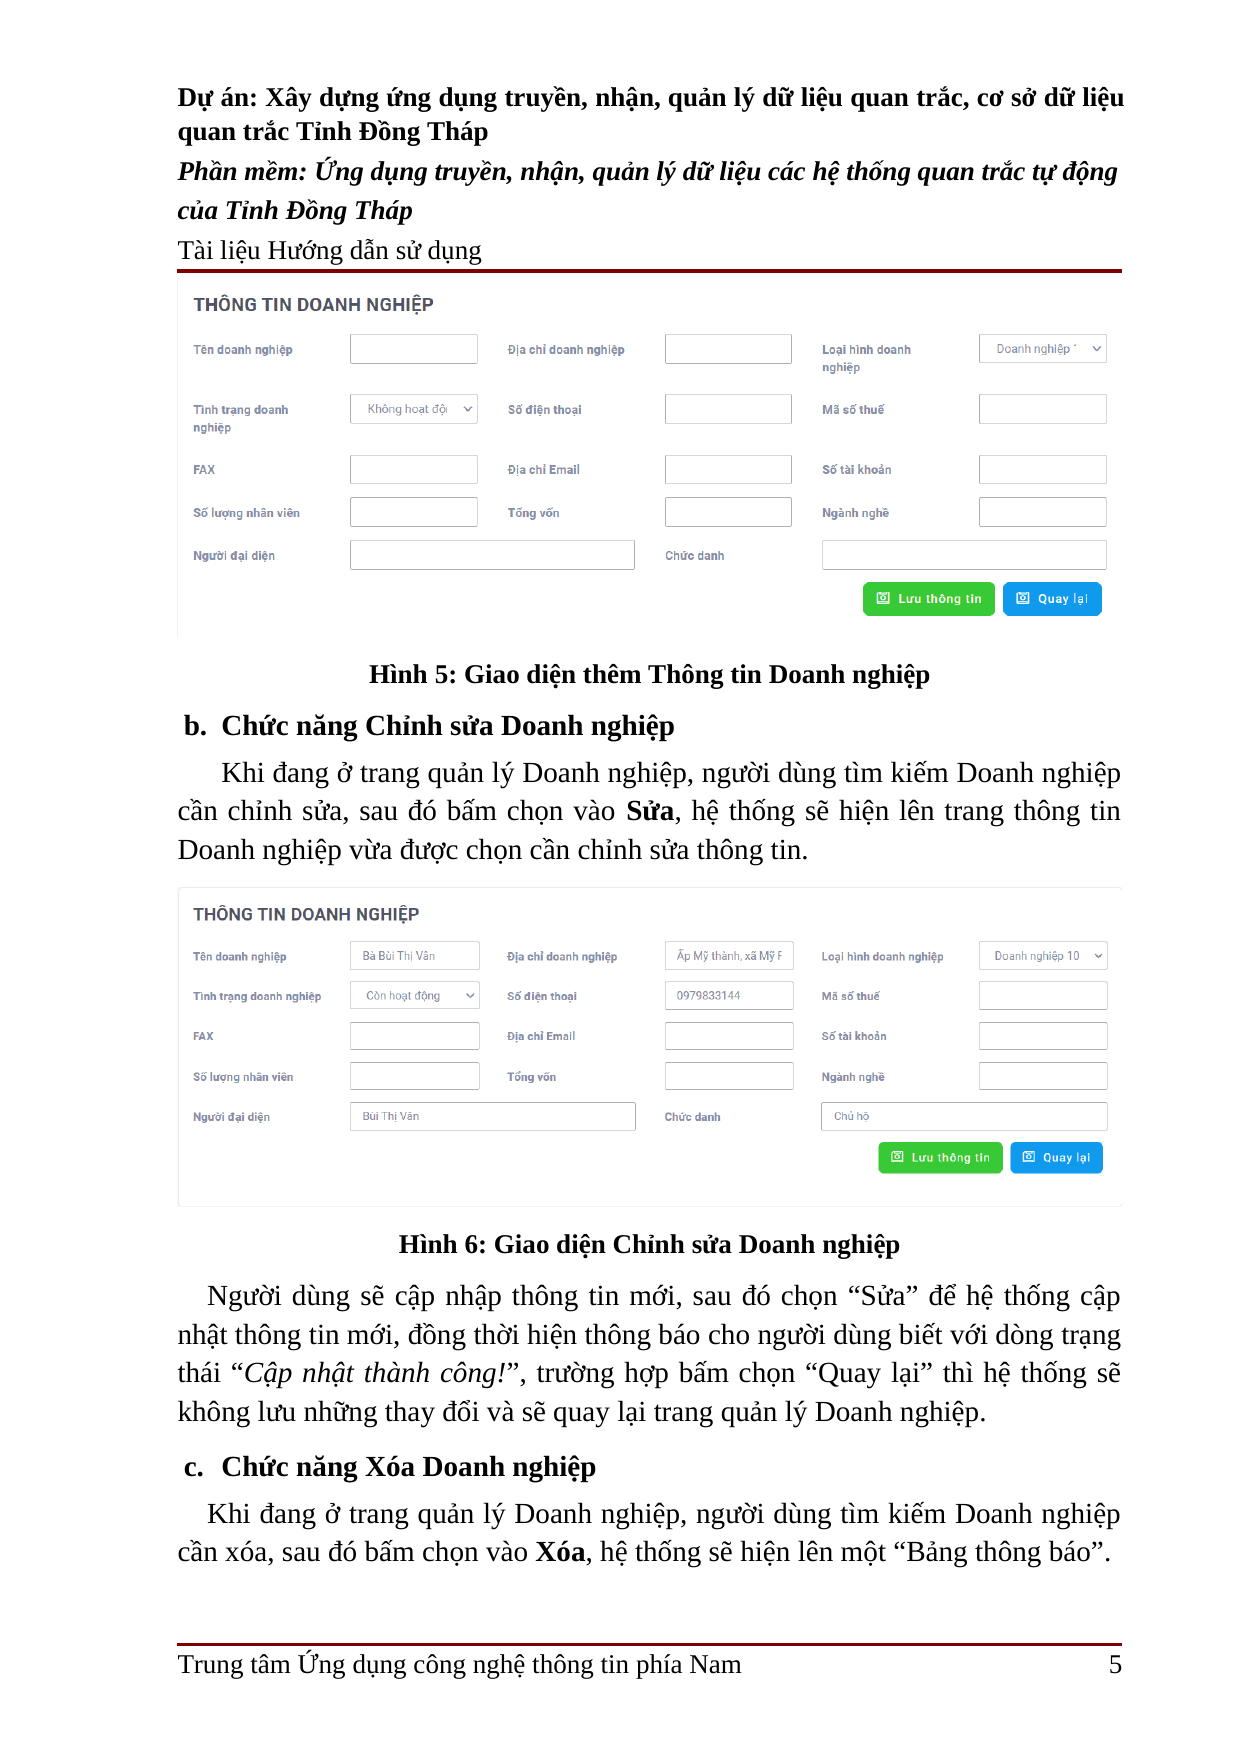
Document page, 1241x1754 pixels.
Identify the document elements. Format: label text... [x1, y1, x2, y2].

picture [177, 887, 1123, 1207]
text Người dùng sẽ cập nhập thông tin mới, sau đó chọn “Sửa” để hệ thống cập nhật thông tin mới, đồng thời hiện thông báo cho người dùng biết với dòng trạng thái “Cập nhật thành công!”, trường hợp bấm chọn “Quay lại” thì hệ thống sẽ không lưu những thay đổi và sẽ quay lại trang quản lý Doanh nghiệp. [177, 1278, 1122, 1428]
list Chức năng Chỉnh sửa Doanh nghiệp [183, 708, 1122, 742]
text Khi đang ở trang quản lý Doanh nghiệp, người dùng tìm kiếm Doanh nghiệp cần xóa, sau đó bấm chọn vào Xóa, hệ thống sẽ hiện lên một “Bảng thông báo”. [177, 1496, 1122, 1568]
text Khi đang ở trang quản lý Doanh nghiệp, người dùng tìm kiếm Doanh nghiệp cần chỉnh sửa, sau đó bấm chọn vào Sửa, hệ thống sẽ hiện lên trang thông tin Doanh nghiệp vừa được chọn cần chỉnh sửa thông tin. [177, 755, 1122, 866]
picture [177, 278, 1123, 637]
list Chức năng Xóa Doanh nghiệp [183, 1449, 1122, 1483]
